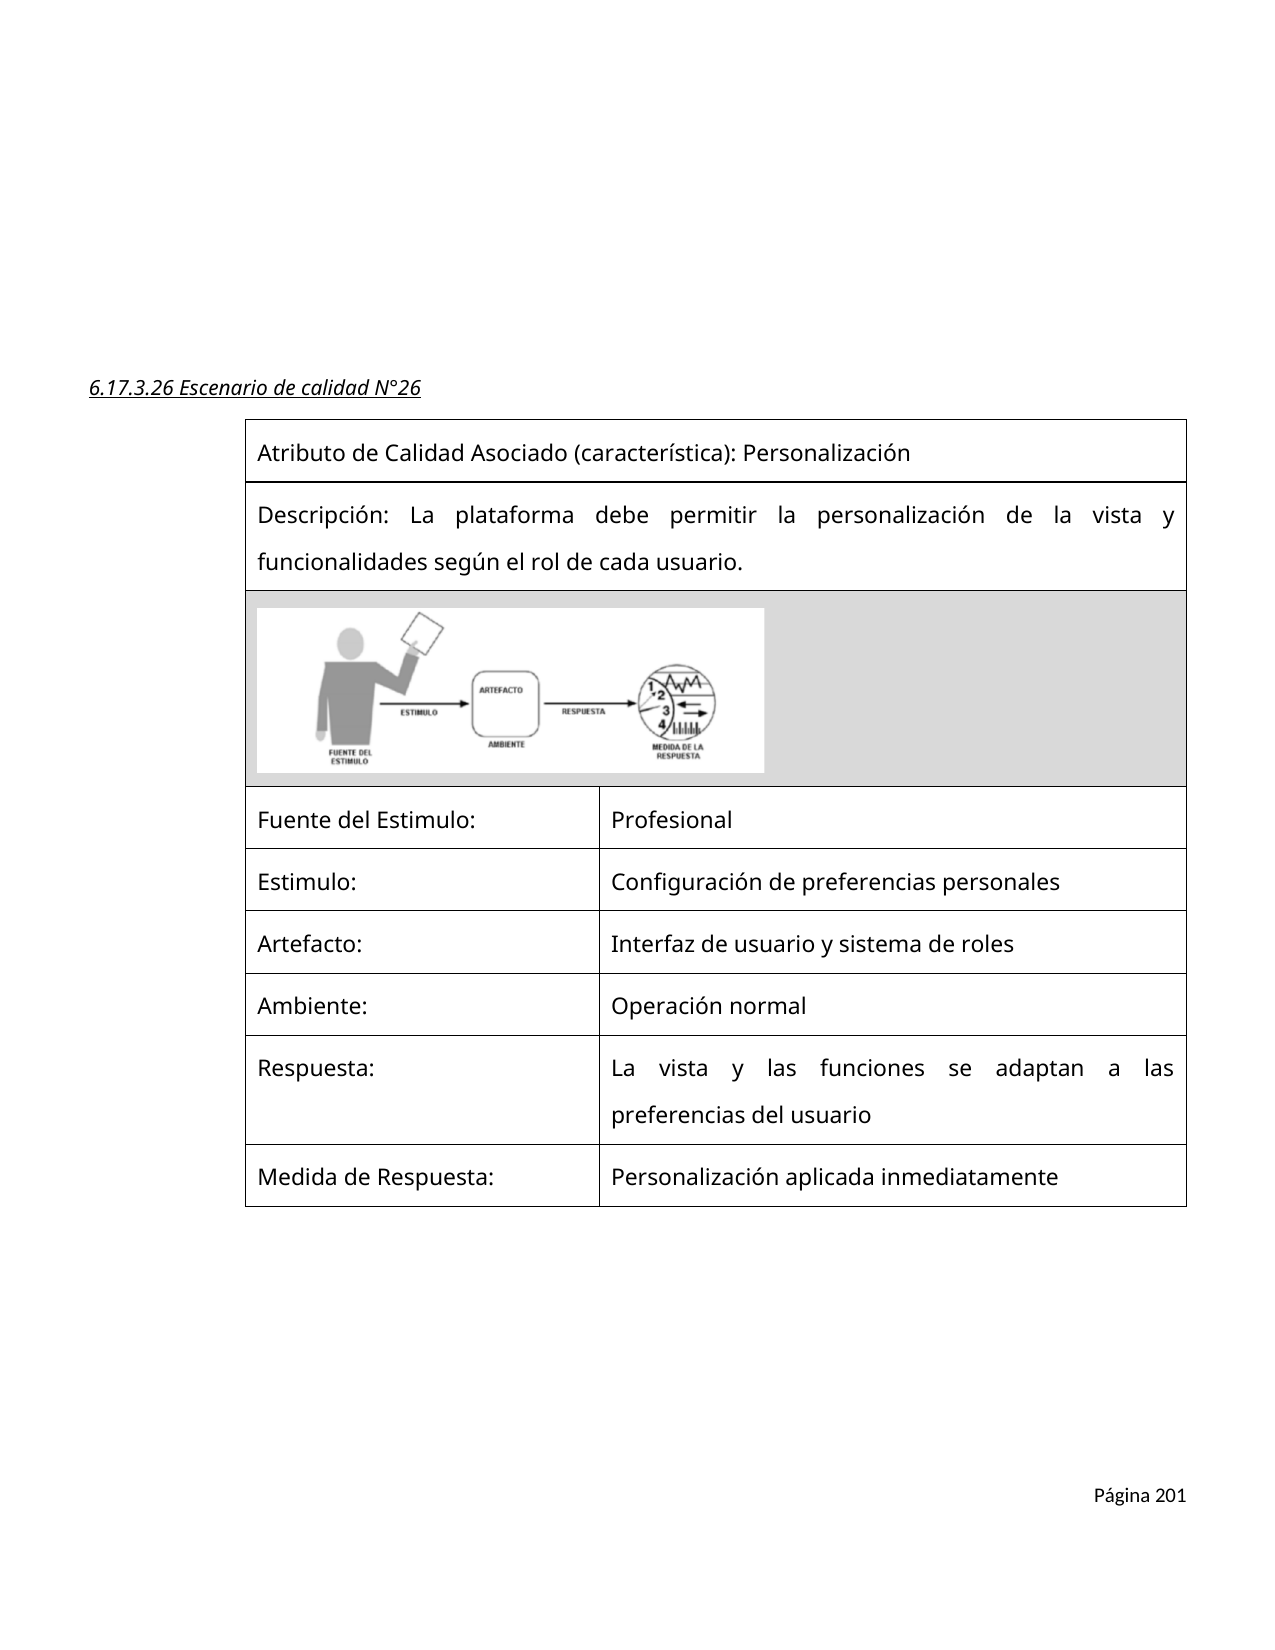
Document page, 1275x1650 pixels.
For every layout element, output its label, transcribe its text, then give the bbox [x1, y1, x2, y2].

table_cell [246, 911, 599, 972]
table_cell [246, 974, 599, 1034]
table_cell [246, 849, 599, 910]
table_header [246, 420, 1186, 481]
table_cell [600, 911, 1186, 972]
picture [257, 608, 765, 773]
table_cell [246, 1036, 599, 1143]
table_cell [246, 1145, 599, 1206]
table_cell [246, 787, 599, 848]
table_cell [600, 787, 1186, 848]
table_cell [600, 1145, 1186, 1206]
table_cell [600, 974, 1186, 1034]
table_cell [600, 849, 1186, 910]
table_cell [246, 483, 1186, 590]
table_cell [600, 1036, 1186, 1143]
subtitle 6.17.3.26 Escenario de calidad N°26 [89, 373, 1186, 401]
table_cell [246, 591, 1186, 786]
